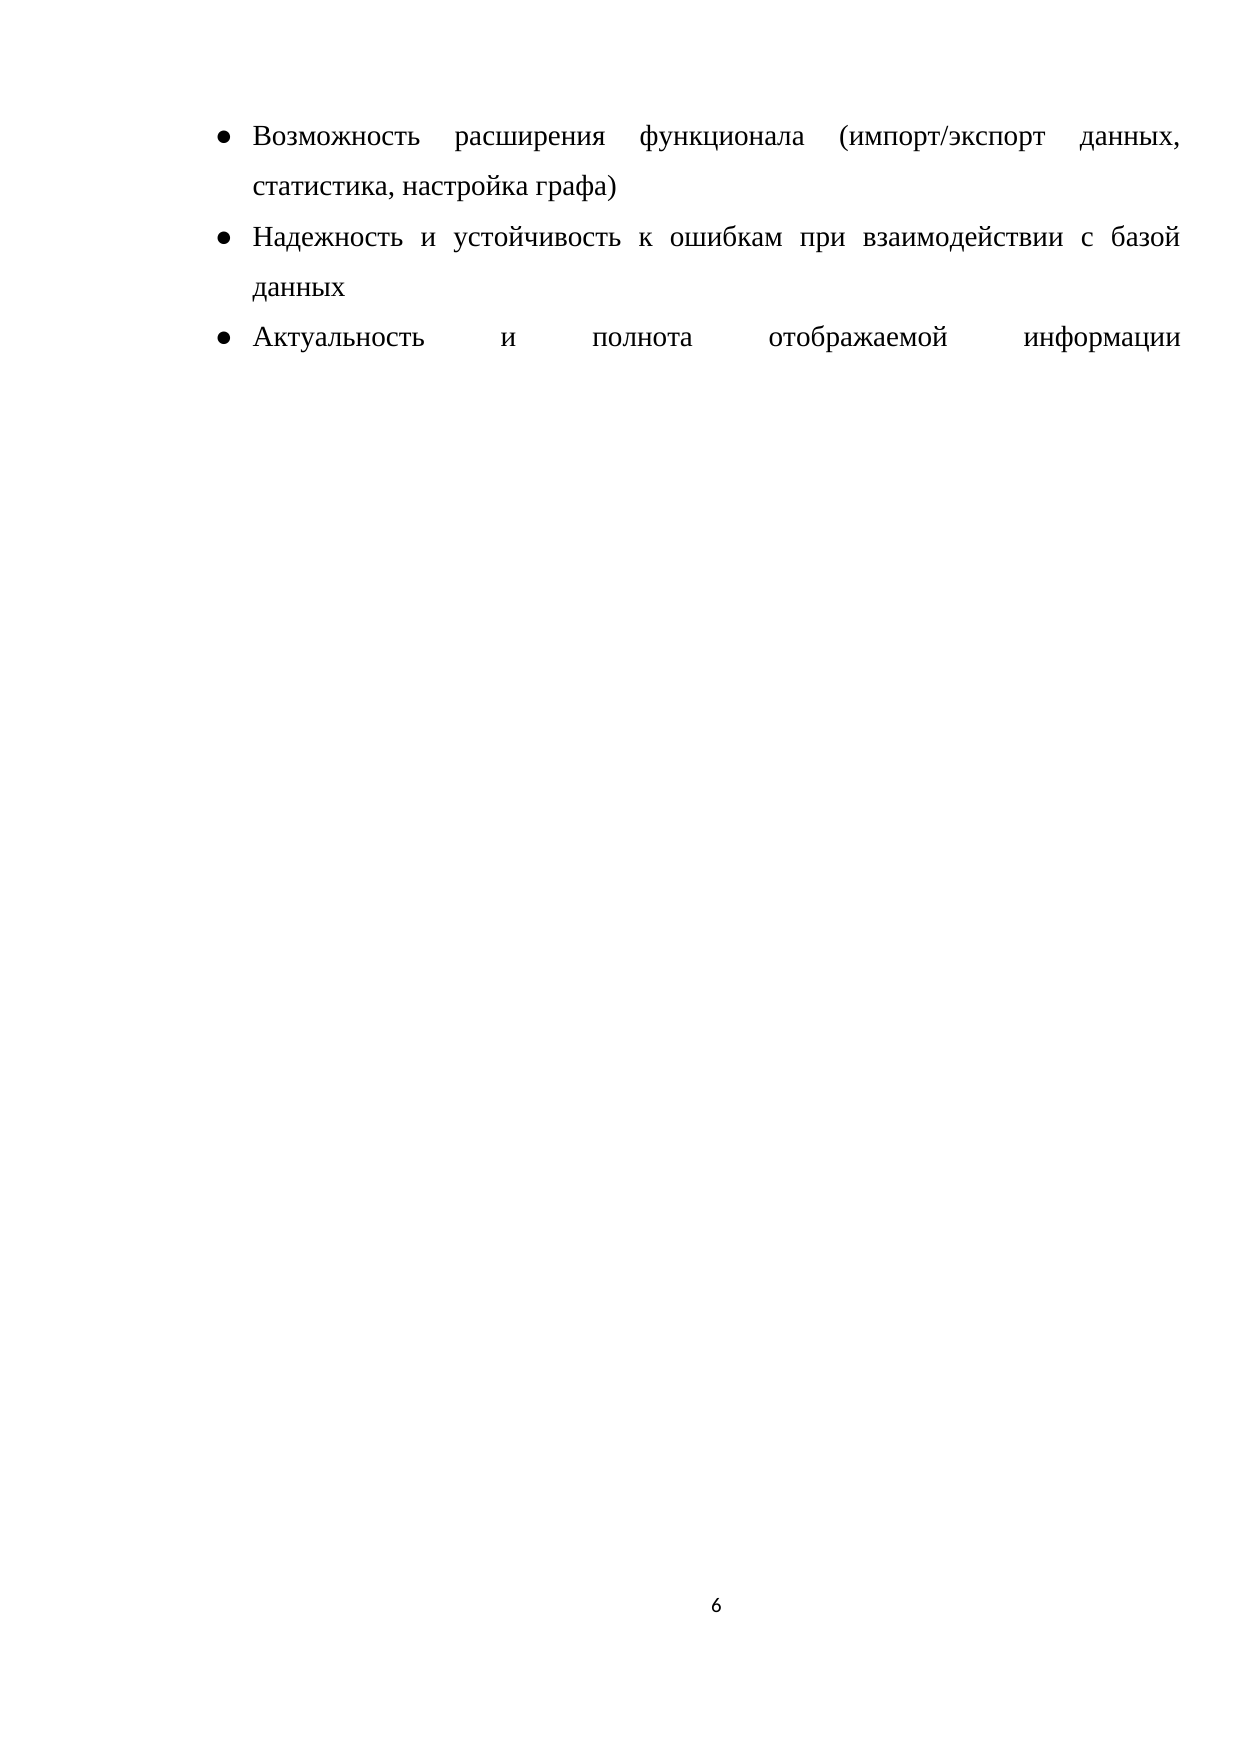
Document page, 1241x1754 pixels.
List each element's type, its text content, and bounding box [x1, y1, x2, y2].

list Возможность расширения функционала (импорт/экспорт данных, статистика, настройка графа) [215, 118, 1181, 202]
list Надежность и устойчивость к ошибкам при взаимодействии с базой данных [215, 219, 1181, 303]
list Актуальность и полнота отображаемой информации [215, 319, 1181, 391]
